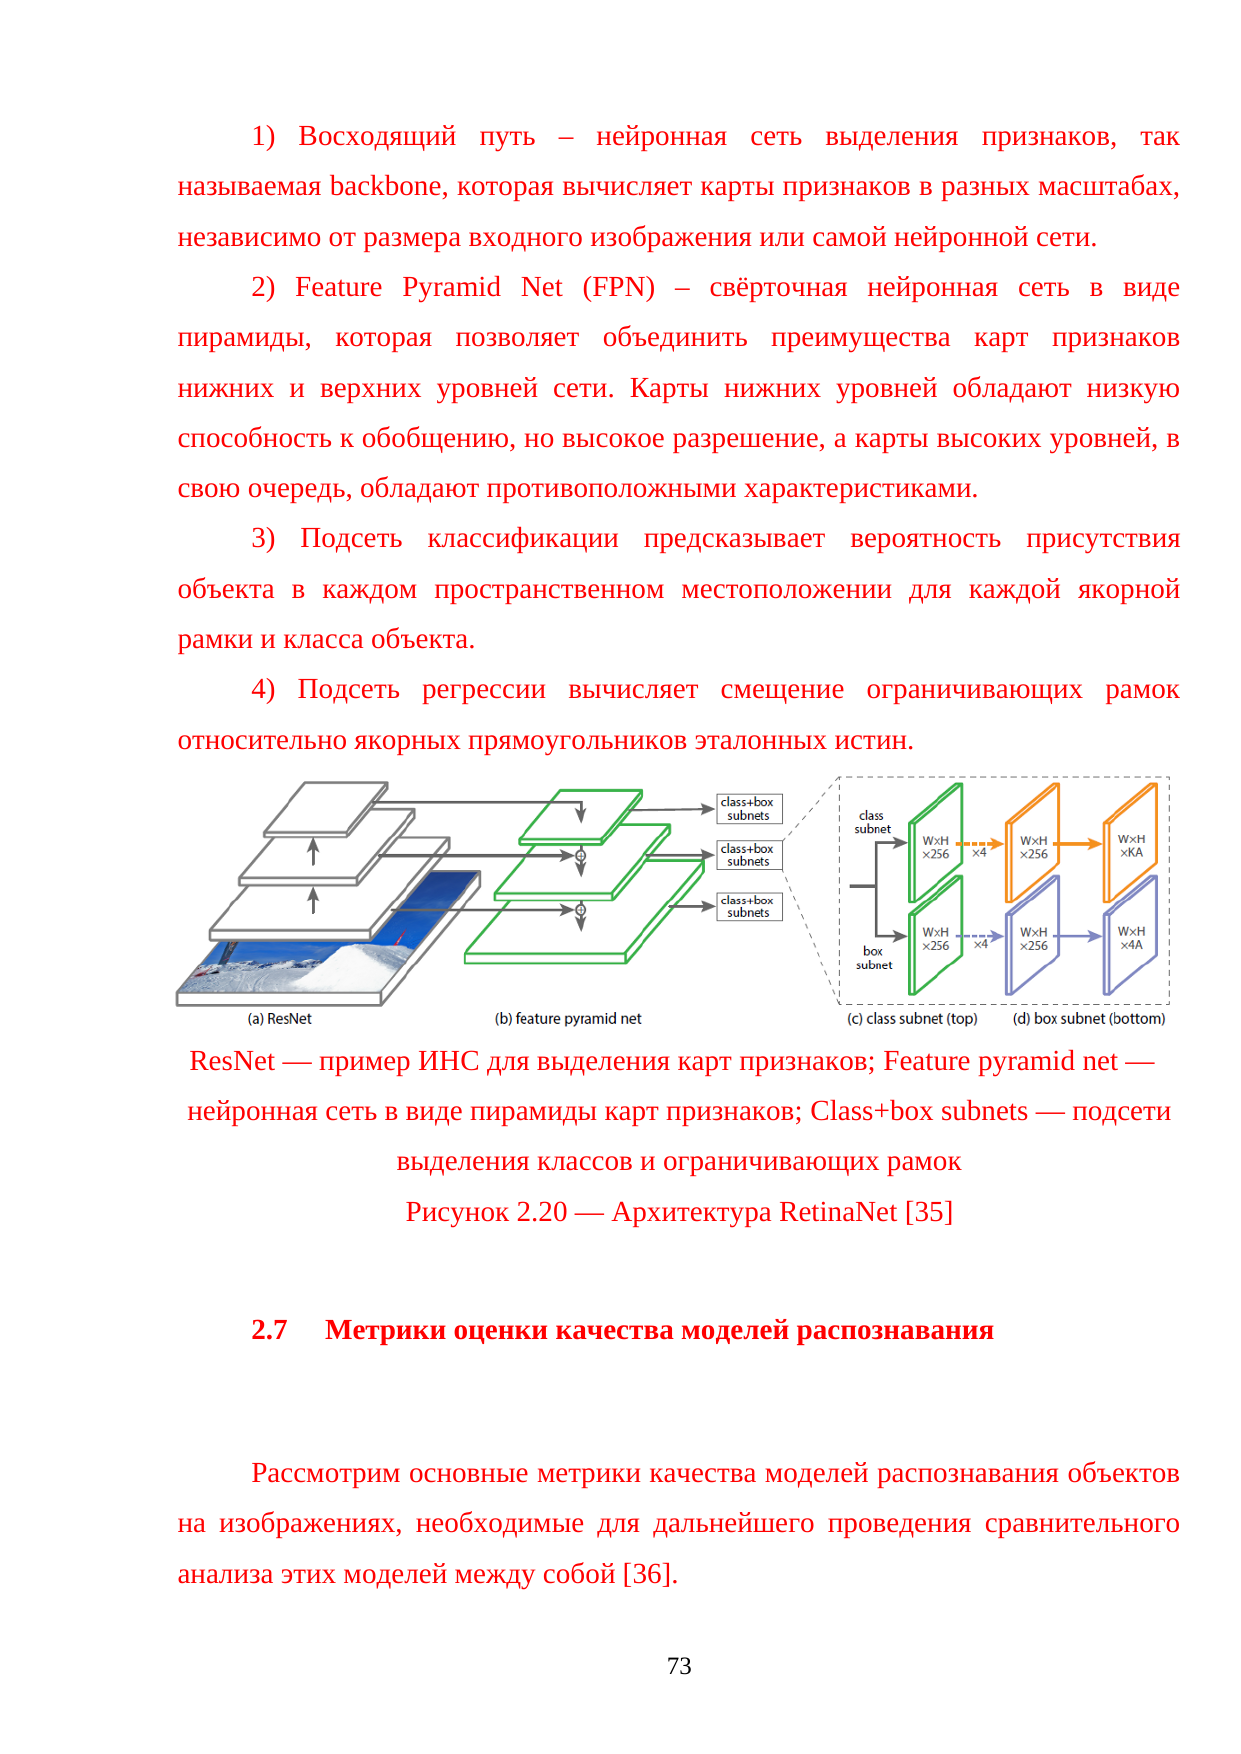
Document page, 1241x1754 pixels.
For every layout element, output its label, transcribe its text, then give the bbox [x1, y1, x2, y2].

list ResNet — пример ИНС для выделения карт признаков; Feature pyramid net — нейронная сеть в виде пирамиды карт признаков; Class+box subnets — подсети выделения классов и ограничивающих рамок [162, 1043, 1181, 1177]
list 4) Подсеть регрессии вычисляет смещение ограничивающих рамок относительно якорных прямоугольников эталонных истин. [177, 672, 1181, 755]
list 2) Feature Pyramid Net (FPN) – свёрточная нейронная сеть в виде пирамиды, которая позволяет объединить преимущества карт признаков нижних и верхних уровней сети. Карты нижних уровней обладают низкую способность к обобщению, но высокое разрешение, а карты высоких уровней, в свою очередь, обладают противоположными характеристиками. [177, 269, 1181, 504]
text Рассмотрим основные метрики качества моделей распознавания объектов на изображениях, необходимые для дальнейшего проведения сравнительного анализа этих моделей между собой [36]. [177, 1455, 1181, 1589]
list Рисунок 2.20 — Архитектура RetinaNet [35] [177, 1194, 1181, 1227]
text 1) Восходящий путь – нейронная сеть выделения признаков, так называемая backbone, которая вычисляет карты признаков в разных масштабах, независимо от размера входного изображения или самой нейронной сети. [177, 118, 1181, 252]
picture [170, 772, 1174, 1029]
subtitle Метрики оценки качества моделей распознавания [177, 1312, 1181, 1346]
list 3) Подсеть классификации предсказывает вероятность присутствия объекта в каждом пространственном местоположении для каждой якорной рамки и класса объекта. [177, 521, 1181, 655]
